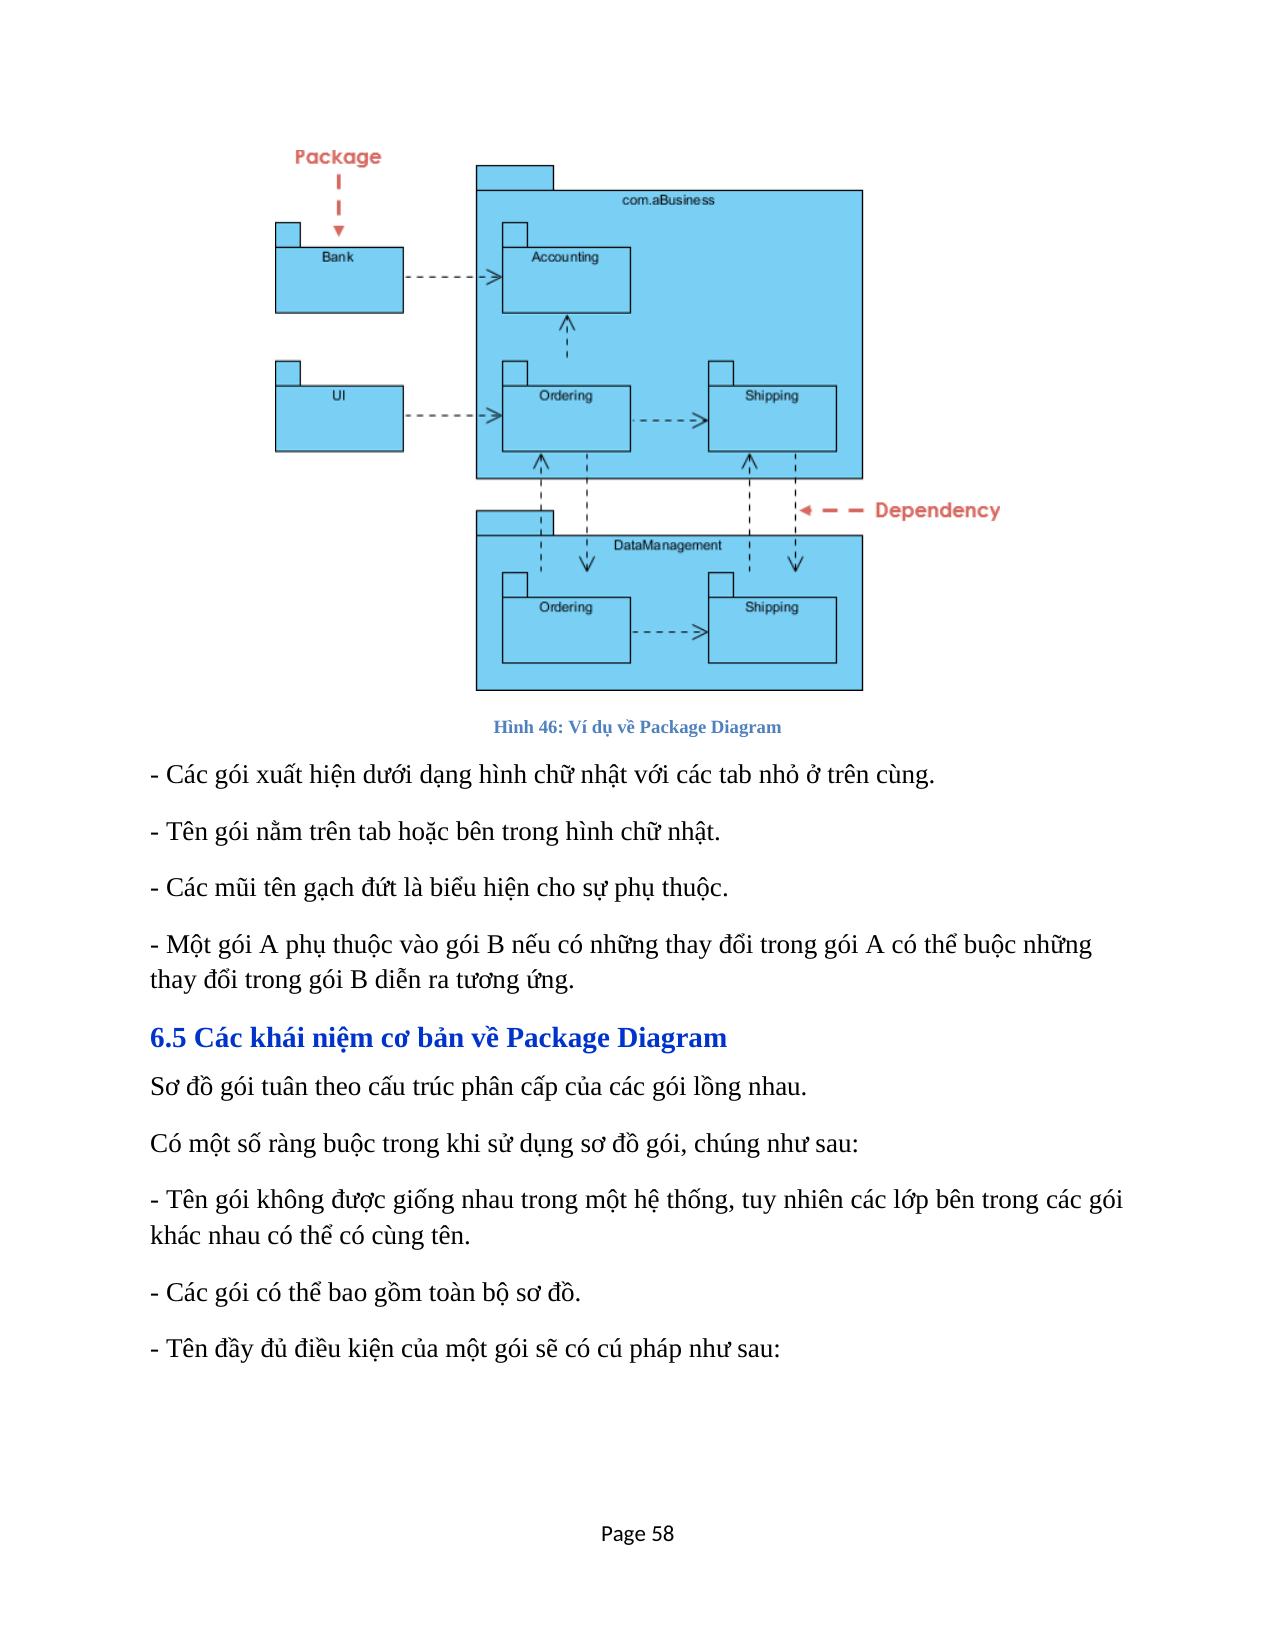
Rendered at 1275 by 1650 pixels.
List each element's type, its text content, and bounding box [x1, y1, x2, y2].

text Có một số ràng buộc trong khi sử dụng sơ đồ gói, chúng như sau: [150, 1127, 1125, 1158]
picture [275, 150, 1001, 691]
text - Các mũi tên gạch đứt là biểu hiện cho sự phụ thuộc. [150, 871, 1125, 902]
text - Các gói xuất hiện dưới dạng hình chữ nhật với các tab nhỏ ở trên cùng. [150, 758, 1125, 789]
text - Tên gói nằm trên tab hoặc bên trong hình chữ nhật. [150, 814, 1125, 846]
text - Các gói có thể bao gồm toàn bộ sơ đồ. [150, 1276, 1125, 1307]
subtitle 6.5 Các khái niệm cơ bản về Package Diagram [150, 1020, 1125, 1053]
text - Tên đầy đủ điều kiện của một gói sẽ có cú pháp như sau: [150, 1332, 1125, 1363]
text - Tên gói không được giống nhau trong một hệ thống, tuy nhiên các lớp bên trong các gói khác nhau có thể có cùng tên. [150, 1183, 1125, 1250]
text - Một gói A phụ thuộc vào gói B nếu có những thay đổi trong gói A có thể buộc những thay đổi trong gói B diễn ra tương ứng. [150, 928, 1125, 994]
text Sơ đồ gói tuân theo cấu trúc phân cấp của các gói lồng nhau. [150, 1070, 1125, 1101]
